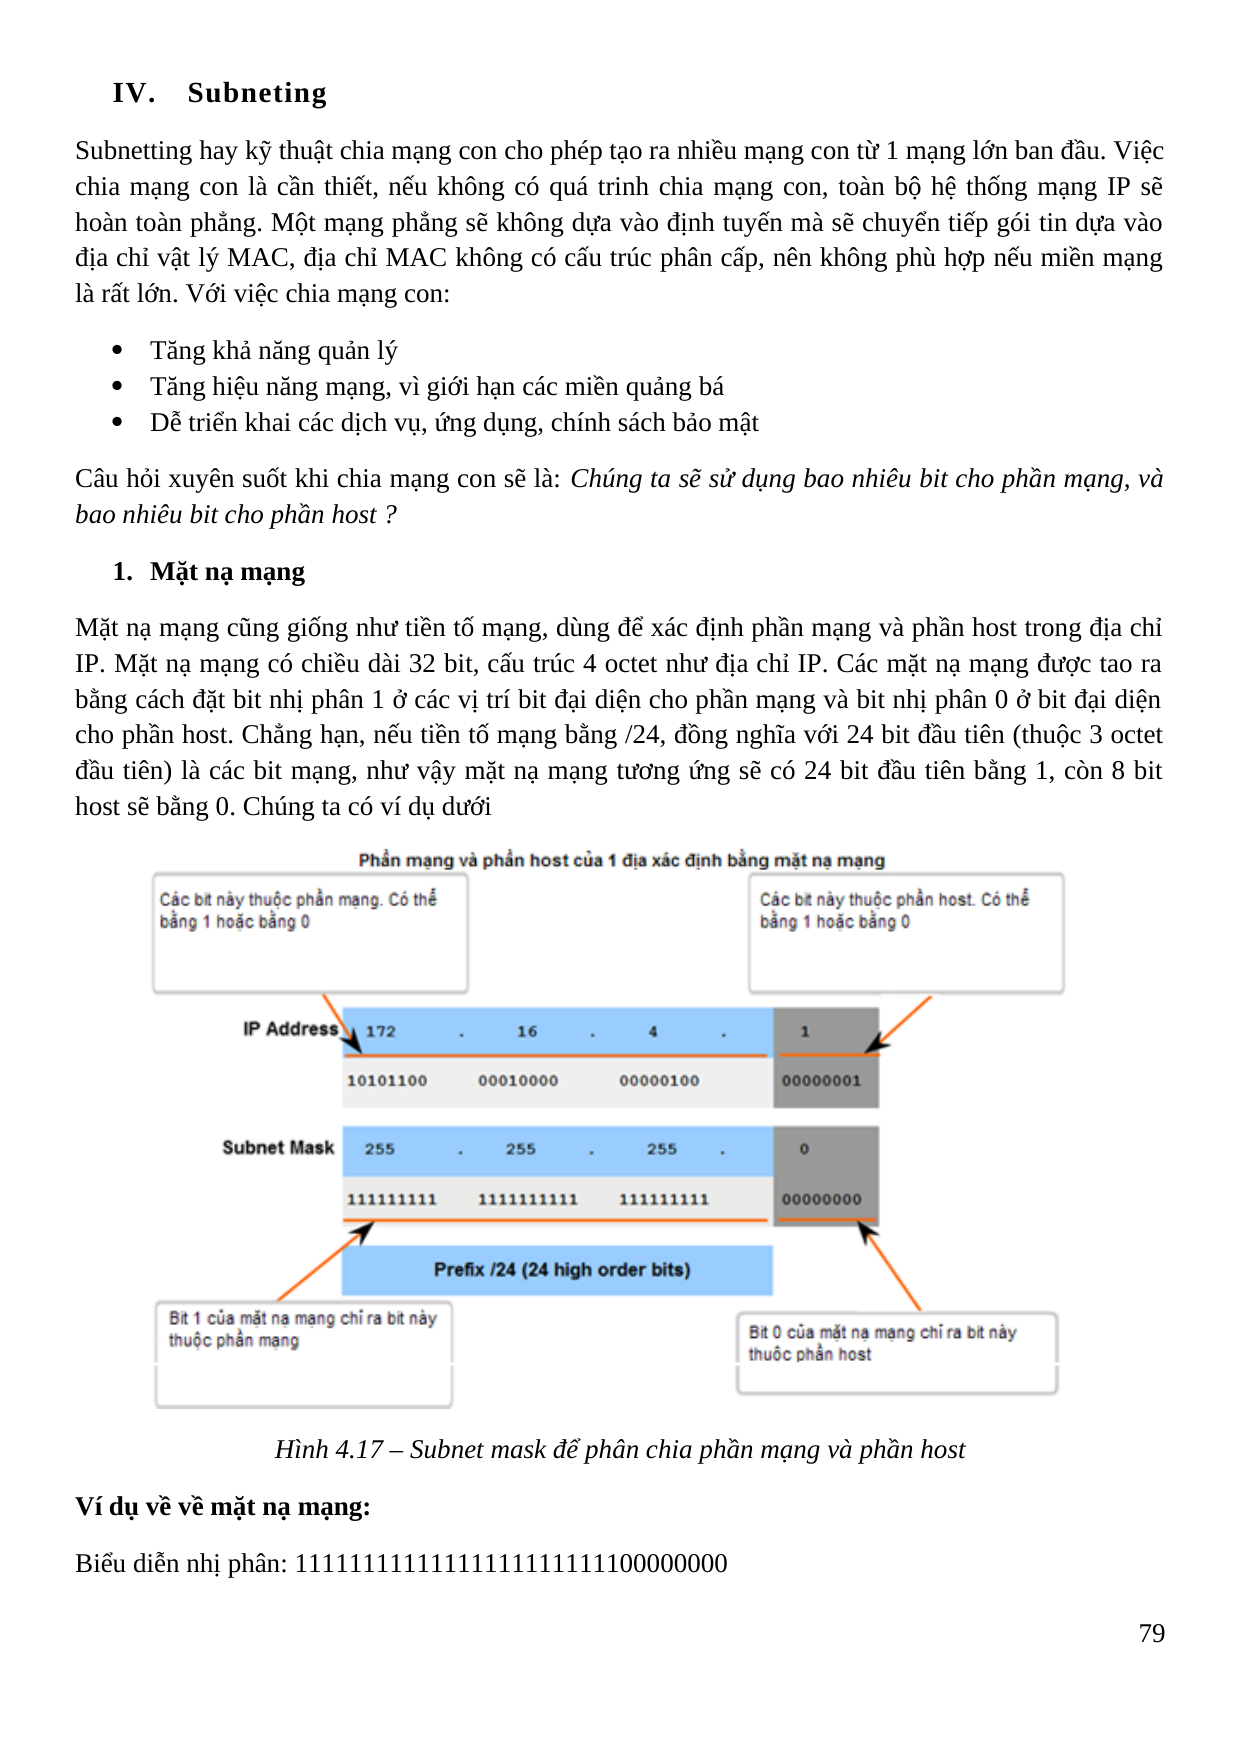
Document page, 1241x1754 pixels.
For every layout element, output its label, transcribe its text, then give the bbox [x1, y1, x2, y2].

text Ví dụ về về mặt nạ mạng: [75, 1490, 1165, 1521]
list Tăng hiệu năng mạng, vì giới hạn các miền quảng bá [112, 370, 1165, 401]
text Biểu diễn nhị phân: 11111111111111111111111100000000 [75, 1547, 1165, 1578]
subtitle Subneting [112, 75, 1165, 108]
list Mặt nạ mạng [112, 555, 1165, 586]
text Câu hỏi xuyên suốt khi chia mạng con sẽ là: Chúng ta sẽ sử dụng bao nhiêu bit cho phần mạng, và bao nhiêu bit cho phần host ? [75, 462, 1165, 529]
text Hình 4.17 – Subnet mask để phân chia phần mạng và phần host [75, 1433, 1165, 1465]
picture [149, 846, 1091, 1409]
list Dễ triển khai các dịch vụ, ứng dụng, chính sách bảo mật [112, 406, 1165, 437]
list Tăng khả năng quản lý [112, 334, 1165, 365]
text Mặt nạ mạng cũng giống như tiền tố mạng, dùng để xác định phần mạng và phần host trong địa chỉ IP. Mặt nạ mạng có chiều dài 32 bit, cấu trúc 4 octet như địa chỉ IP. Các mặt nạ mạng được tao ra bằng cách đặt bit nhị phân 1 ở các vị trí bit đại diện cho phần mạng và bit nhị phân 0 ở bit đại diện cho phần host. Chẳng hạn, nếu tiền tố mạng bằng /24, đồng nghĩa với 24 bit đầu tiên (thuộc 3 octet đầu tiên) là các bit mạng, như vậy mặt nạ mạng tương ứng sẽ có 24 bit đầu tiên bằng 1, còn 8 bit host sẽ bằng 0. Chúng ta có ví dụ dưới [75, 611, 1165, 821]
text Subnetting hay kỹ thuật chia mạng con cho phép tạo ra nhiều mạng con từ 1 mạng lớn ban đầu. Việc chia mạng con là cần thiết, nếu không có quá trinh chia mạng con, toàn bộ hệ thống mạng IP sẽ hoàn toàn phẳng. Một mạng phẳng sẽ không dựa vào định tuyến mà sẽ chuyển tiếp gói tin dựa vào địa chỉ vật lý MAC, địa chỉ MAC không có cấu trúc phân cấp, nên không phù hợp nếu miền mạng là rất lớn. Với việc chia mạng con: [75, 134, 1165, 308]
